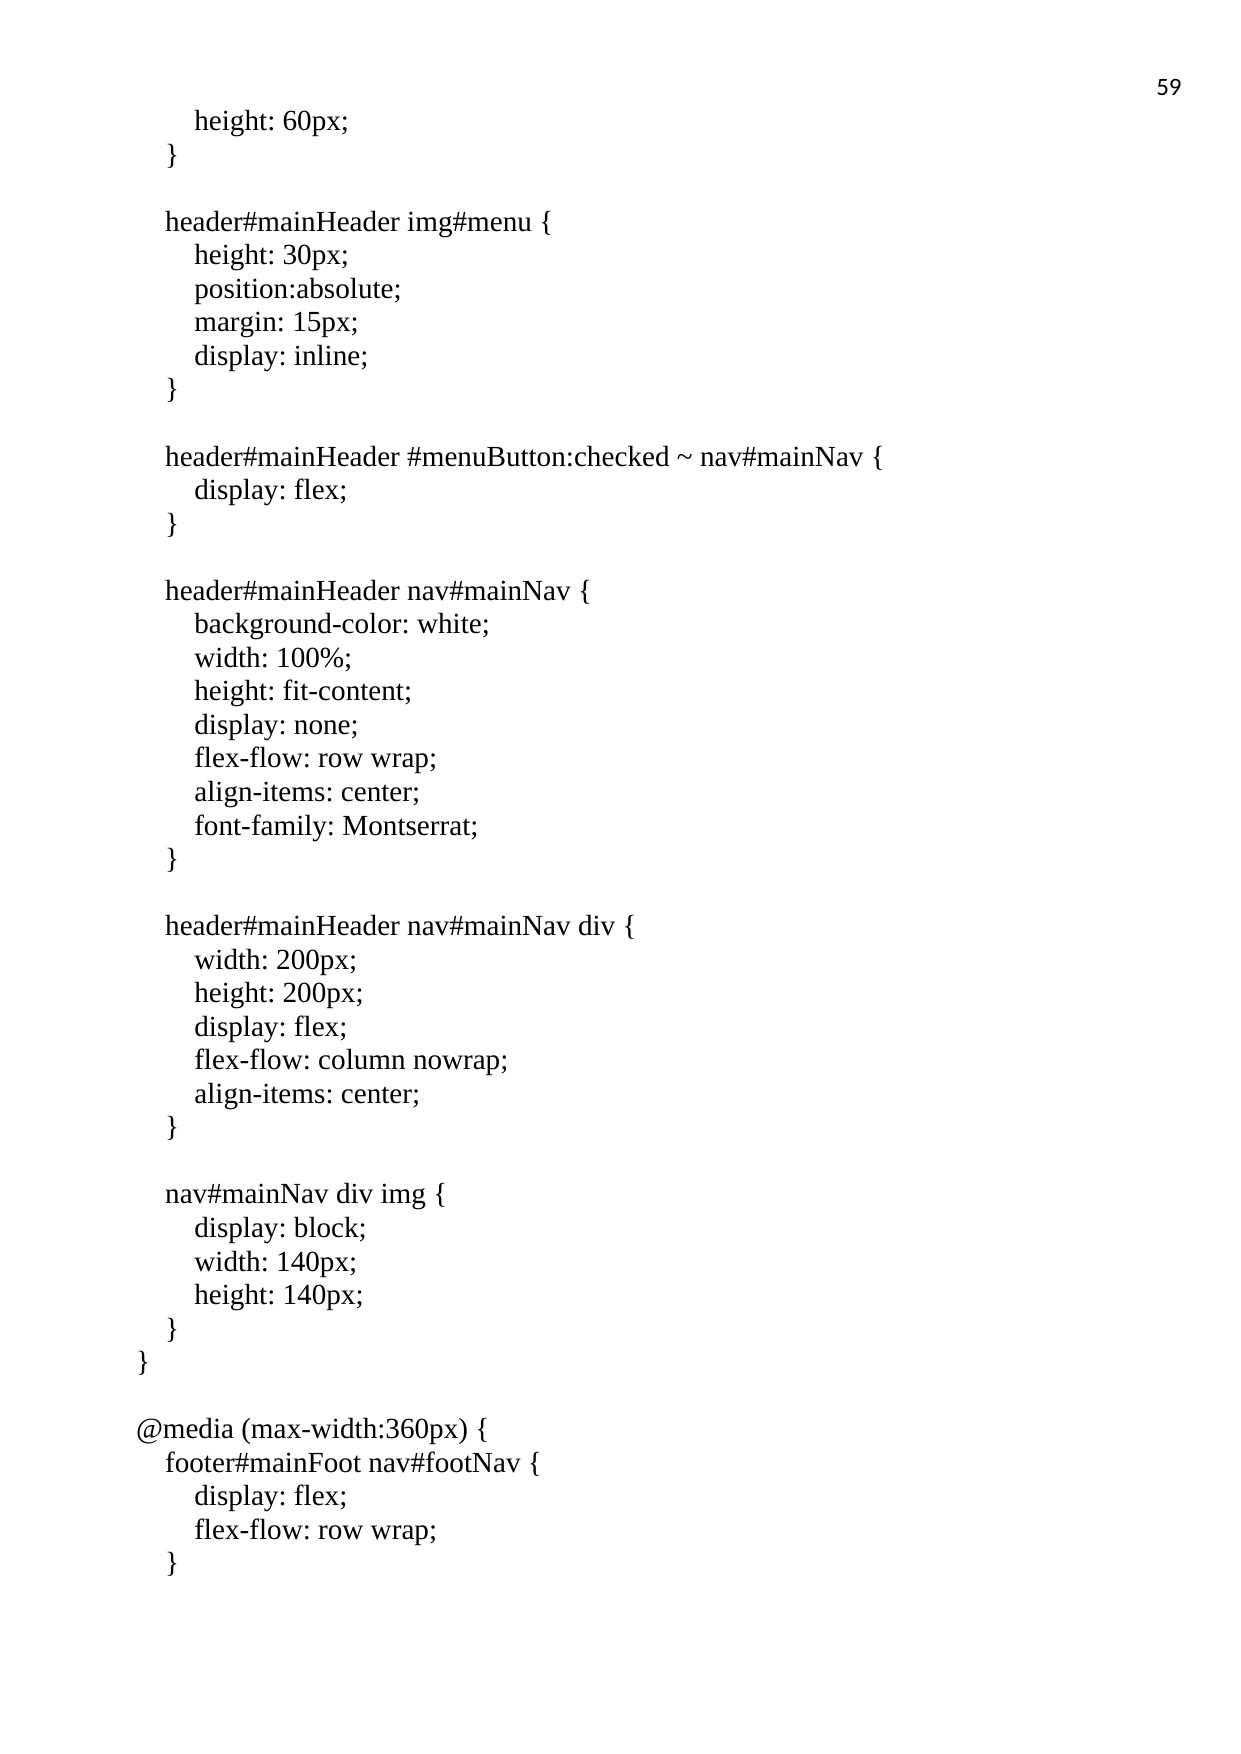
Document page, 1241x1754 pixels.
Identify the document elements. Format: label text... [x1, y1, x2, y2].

text @media (max-width:360px) { [136, 1411, 1181, 1445]
text display: flex; [136, 472, 1181, 506]
text position:absolute; [136, 271, 1181, 304]
text display: inline; [136, 338, 1181, 372]
text flex-flow: row wrap; [136, 741, 1181, 774]
text } [136, 1109, 1181, 1143]
text footer#mainFoot nav#footNav { [136, 1445, 1181, 1478]
text nav#mainNav div img { [136, 1177, 1181, 1210]
text height: 30px; [136, 237, 1181, 271]
text margin: 15px; [136, 304, 1181, 338]
text width: 200px; [136, 942, 1181, 975]
text header#mainHeader img#menu { [136, 204, 1181, 237]
text header#mainHeader #menuButton:checked ~ nav#mainNav { [136, 439, 1181, 472]
text } [136, 1546, 1181, 1579]
text display: flex; [136, 1478, 1181, 1512]
text display: block; [136, 1210, 1181, 1244]
text width: 140px; [136, 1244, 1181, 1277]
text header#mainHeader nav#mainNav { [136, 573, 1181, 606]
text align-items: center; [136, 774, 1181, 808]
text } [136, 841, 1181, 875]
text align-items: center; [136, 1076, 1181, 1109]
text header#mainHeader nav#mainNav div { [136, 908, 1181, 942]
text font-family: Montserrat; [136, 808, 1181, 841]
text } [136, 506, 1181, 539]
text background-color: white; [136, 606, 1181, 640]
text height: 60px; [136, 103, 1181, 137]
text } [136, 1311, 1181, 1344]
text } [136, 372, 1181, 405]
text display: flex; [136, 1009, 1181, 1042]
text width: 100%; [136, 640, 1181, 673]
text height: 140px; [136, 1277, 1181, 1311]
text } [136, 1344, 1181, 1378]
text display: none; [136, 707, 1181, 741]
text } [136, 137, 1181, 170]
text flex-flow: row wrap; [136, 1512, 1181, 1546]
text height: 200px; [136, 975, 1181, 1009]
text height: fit-content; [136, 673, 1181, 707]
text flex-flow: column nowrap; [136, 1042, 1181, 1076]
